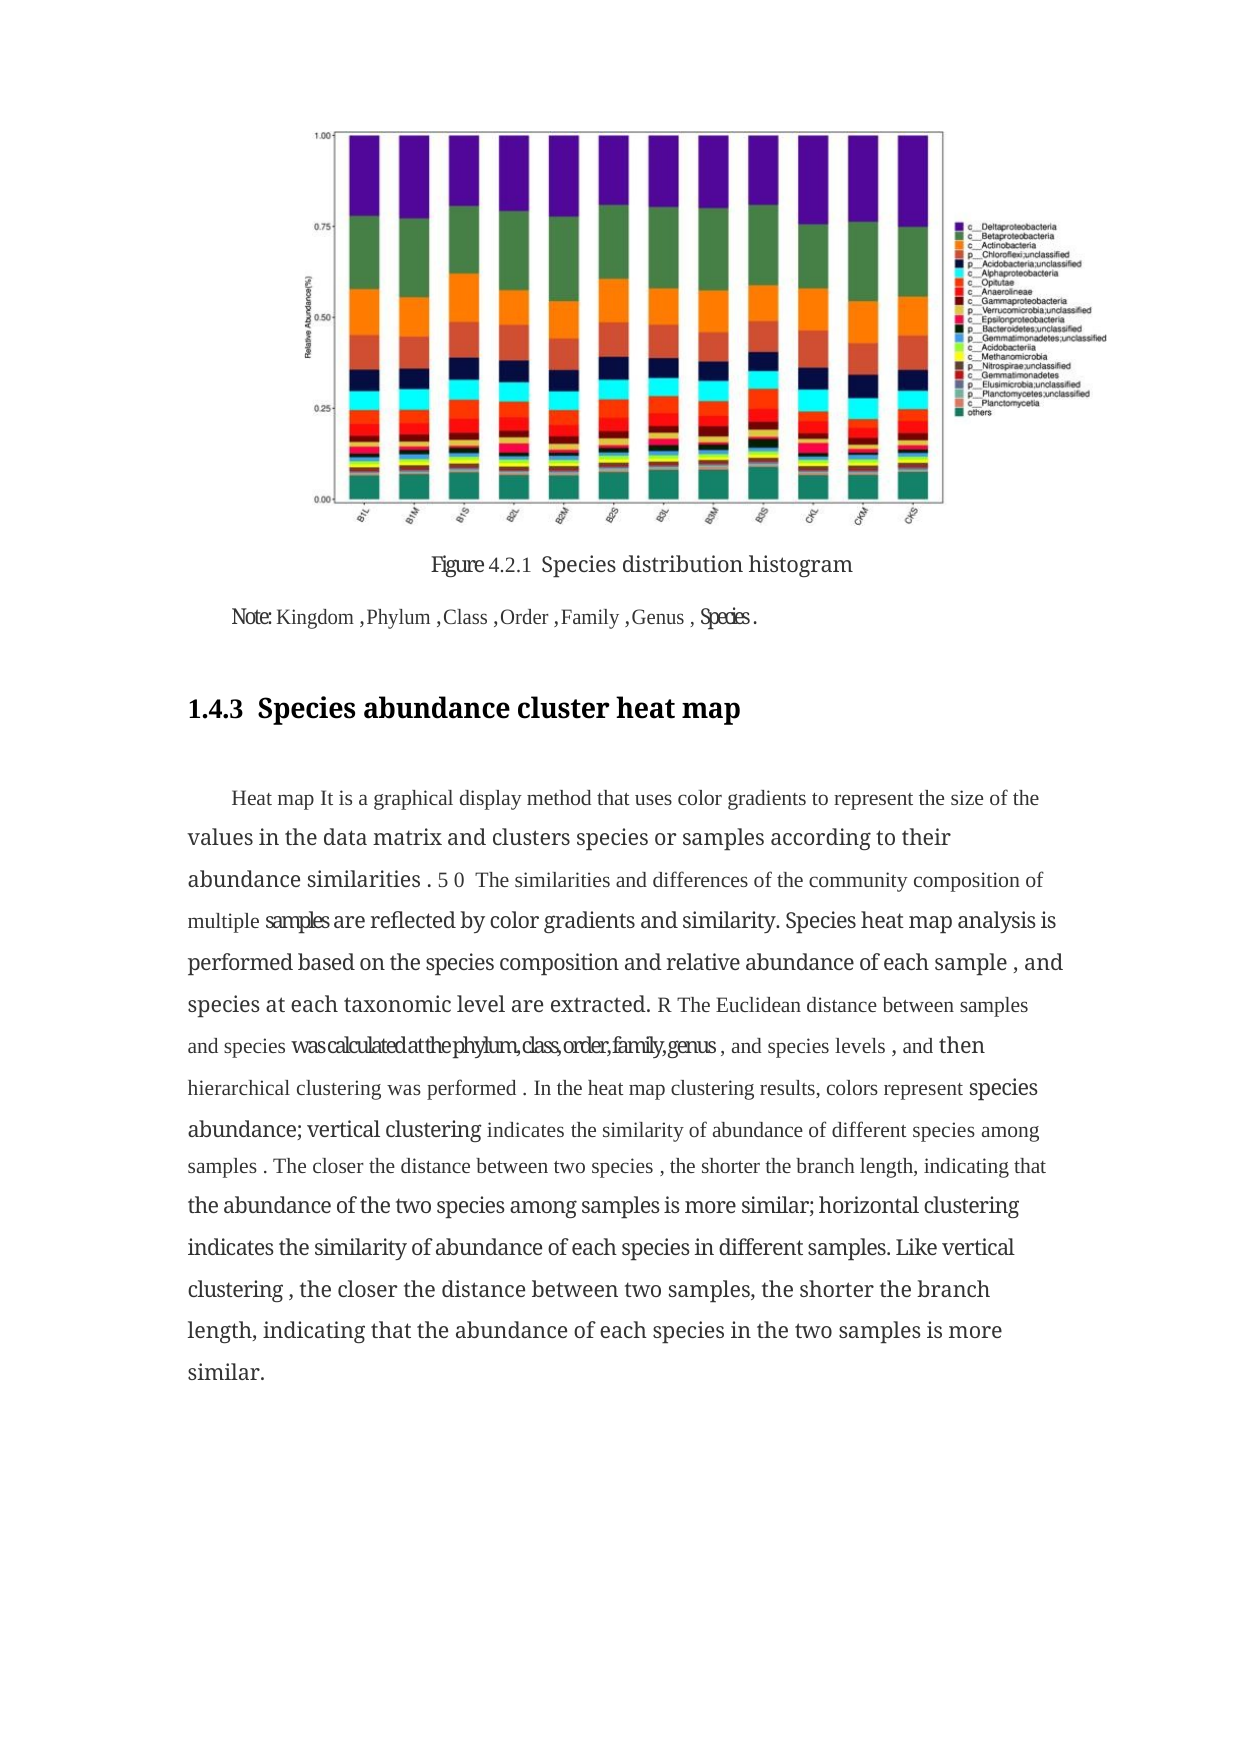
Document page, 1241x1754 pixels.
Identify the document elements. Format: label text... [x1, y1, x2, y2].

text Note: Kingdom , Phylum , Class , Order , Family , Genus , Species . [231, 601, 1217, 631]
subtitle Species abundance cluster heat map [187, 688, 1217, 727]
text Figure 4.2.1 Species distribution histogram [158, 549, 1125, 579]
picture [304, 131, 1107, 526]
text Heat map​ It is a graphical display method that uses color gradients to represent the size of the values in the data matrix and clusters species or samples according to their abundance similarities . 5 0 The similarities and differences of the community composition of multiple samples are reflected by color gradients and similarity. Species heat map analysis is performed based on the species composition and relative abundance of each sample , and species at each taxonomic level are extracted. R The Euclidean distance between samples and species was calculated at the phylum, class, order, family, genus , and species levels , and then hierarchical clustering was performed . In the heat map clustering results, colors represent species abundance; vertical clustering indicates the similarity of abundance of different species among samples . The closer the distance between two species , the shorter the branch length, indicating that the abundance of the two species among samples is more similar; horizontal clustering indicates the similarity of abundance of each species in different samples. Like vertical clustering , the closer the distance between two samples, the shorter the branch length, indicating that the abundance of each species in the two samples is more similar. [187, 785, 1064, 1387]
